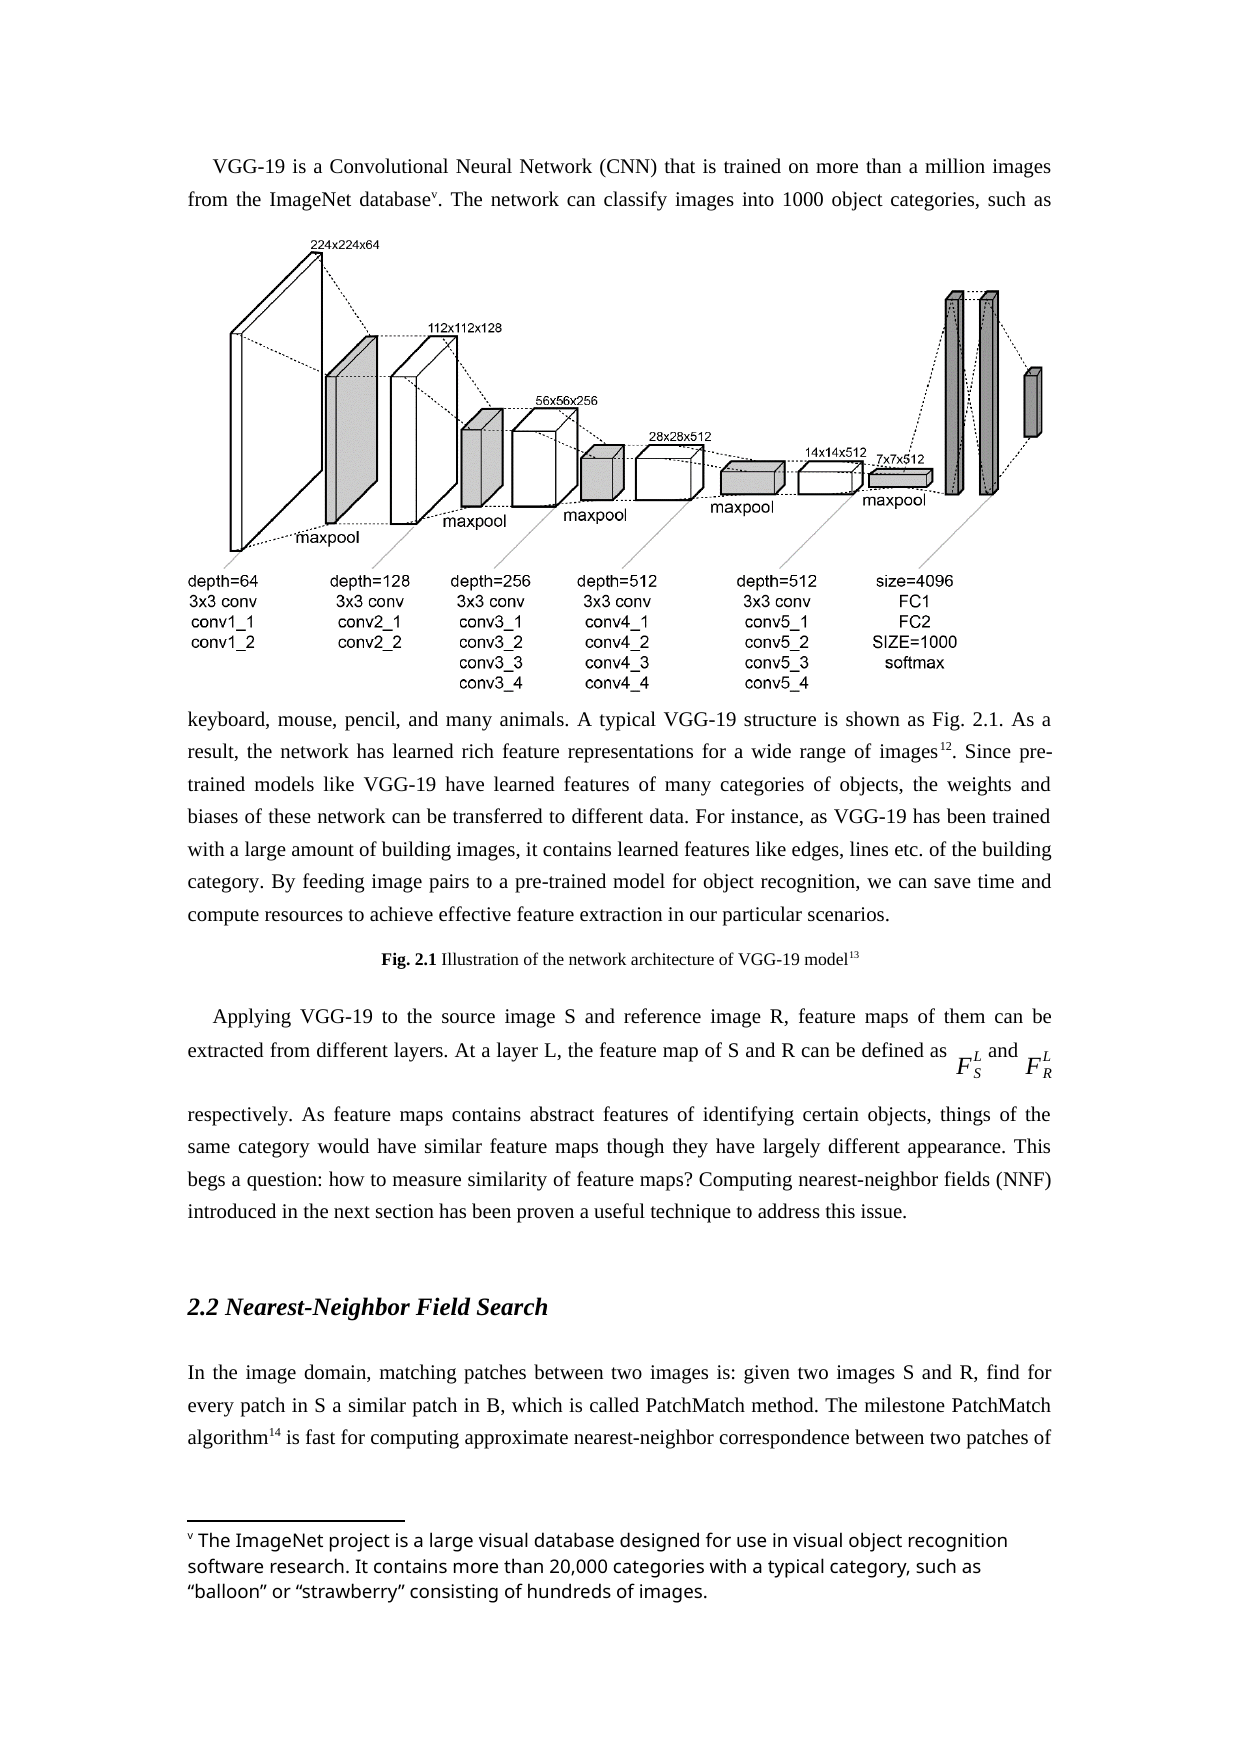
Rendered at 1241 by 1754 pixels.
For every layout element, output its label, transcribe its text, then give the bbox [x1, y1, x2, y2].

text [187, 1356, 1053, 1453]
subtitle 2.2 Nearest-Neighbor Field Search [187, 1290, 1053, 1322]
text Fig. 2.1 Illustration of the network architecture of VGG-19 model [187, 942, 1053, 975]
text Applying VGG-19 to the source image S and reference image R, feature maps of them can be extracted from different layers. At a layer L, the feature map of S and R can be defined as and respectively. As feature maps contains abstract features of identifying certain objects, things of the same category would have similar feature maps though they have largely different appearance. This begs a question: how to measure similarity of feature maps? Computing nearest-neighbor fields (NNF) introduced in the next section has been proven a useful technique to address this issue. [187, 1000, 1053, 1227]
picture [187, 238, 1043, 694]
